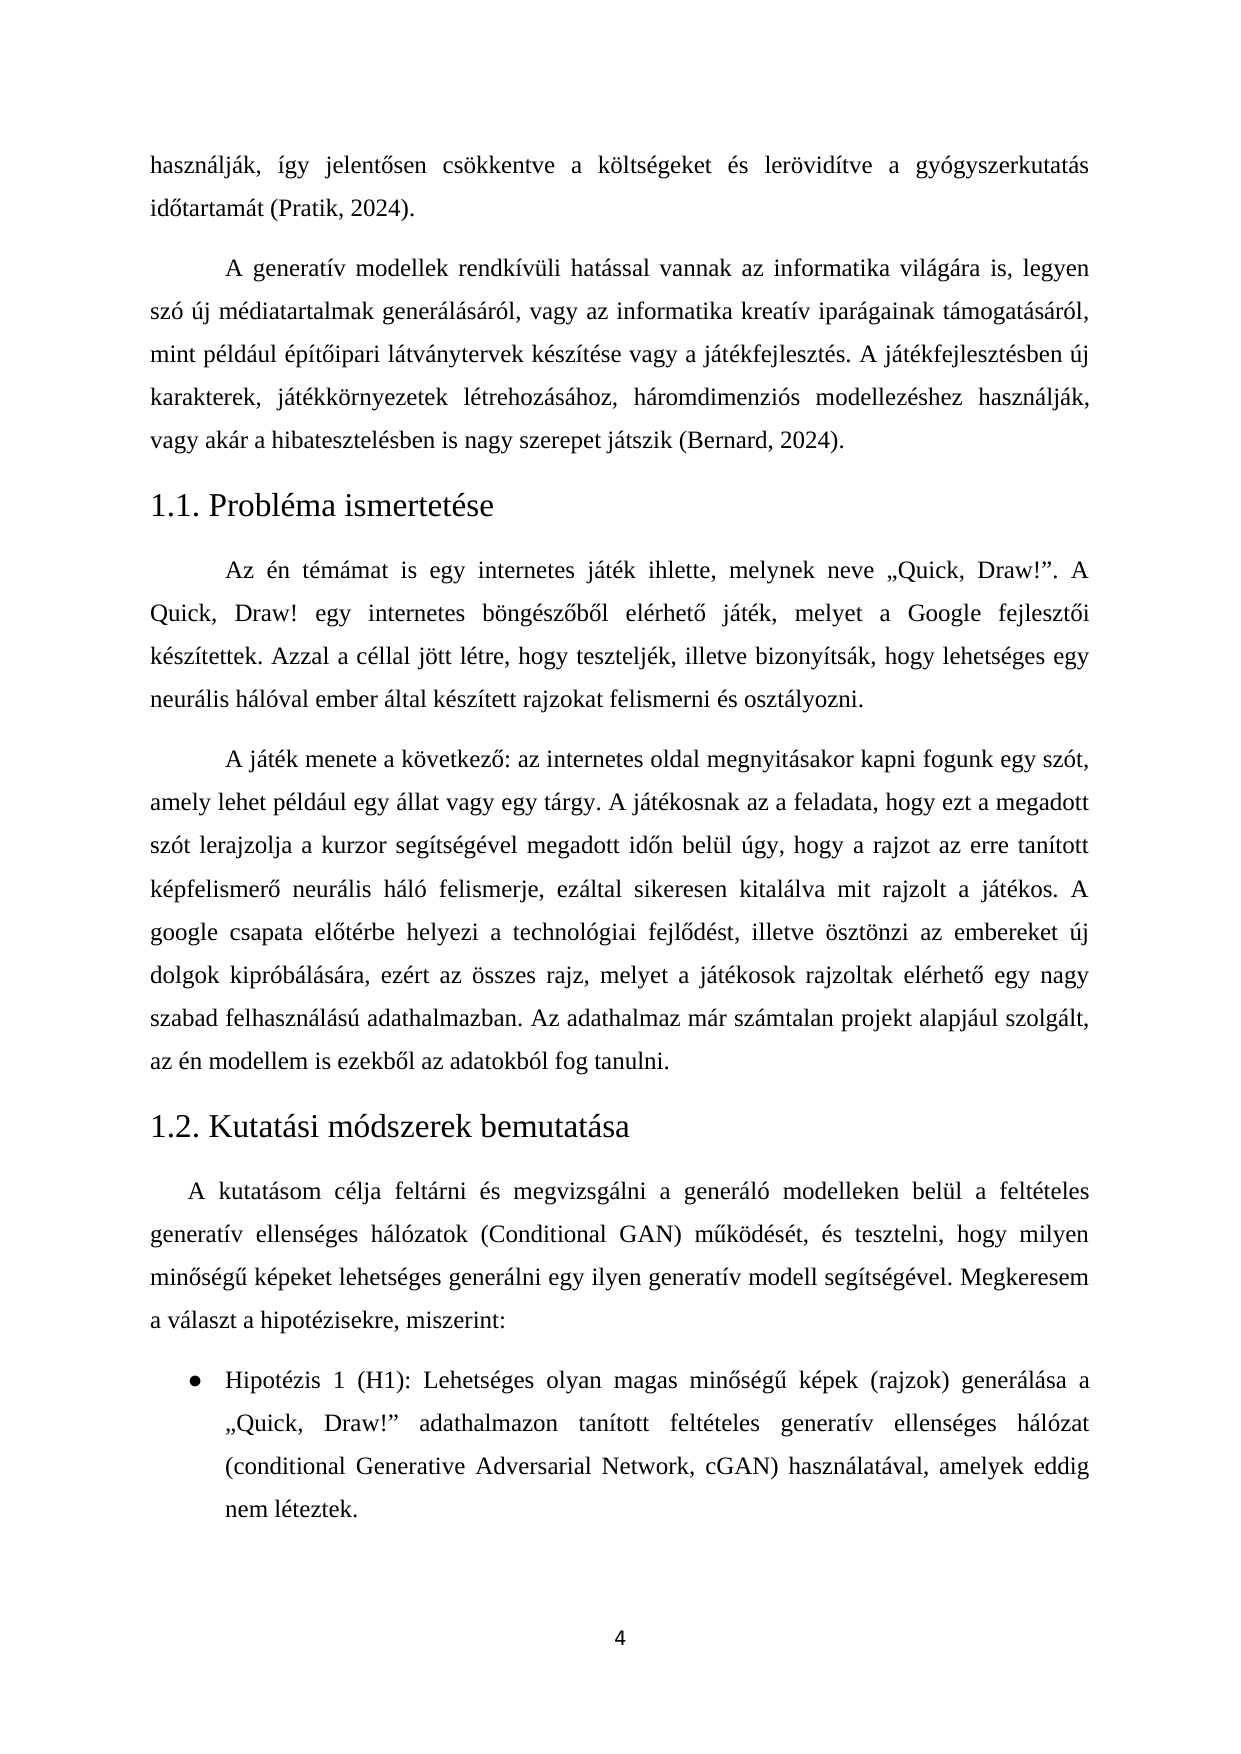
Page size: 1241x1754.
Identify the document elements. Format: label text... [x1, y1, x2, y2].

text A generatív modellek rendkívüli hatással vannak az informatika világára is, legyen szó új médiatartalmak generálásáról, vagy az informatika kreatív iparágainak támogatásáról, mint például építőipari látványtervek készítése vagy a játékfejlesztés. A játékfejlesztésben új karakterek, játékkörnyezetek létrehozásához, háromdimenziós modellezéshez használják, vagy akár a hibatesztelésben is nagy szerepet játszik (Bernard, 2024). [150, 253, 1090, 454]
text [150, 150, 1090, 222]
text Az én témámat is egy internetes játék ihlette, melynek neve „Quick, Draw!”. A Quick, Draw! egy internetes böngészőből elérhető játék, melyet a Google fejlesztői készítettek. Azzal a céllal jött létre, hogy teszteljék, illetve bizonyítsák, hogy lehetséges egy neurális hálóval ember által készített rajzokat felismerni és osztályozni. [150, 555, 1090, 713]
text A játék menete a következő: az internetes oldal megnyitásakor kapni fogunk egy szót, amely lehet például egy állat vagy egy tárgy. A játékosnak az a feladata, hogy ezt a megadott szót lerajzolja a kurzor segítségével megadott időn belül úgy, hogy a rajzot az erre tanított képfelismerő neurális háló felismerje, ezáltal sikeresen kitalálva mit rajzolt a játékos. A google csapata előtérbe helyezi a technológiai fejlődést, illetve ösztönzi az embereket új dolgok kipróbálására, ezért az összes rajz, melyet a játékosok rajzoltak elérhető egy nagy szabad felhasználású adathalmazban. Az adathalmaz már számtalan projekt alapjául szolgált, az én modellem is ezekből az adatokból fog tanulni. [150, 744, 1090, 1075]
list Hipotézis 1 (H1): Lehetséges olyan magas minőségű képek (rajzok) generálása a „Quick, Draw!” adathalmazon tanított feltételes generatív ellenséges hálózat (conditional Generative Adversarial Network, cGAN) használatával, amelyek eddig nem léteztek. [187, 1365, 1090, 1523]
subtitle 1.1. Probléma ismertetése [150, 485, 1090, 523]
text A kutatásom célja feltárni és megvizsgálni a generáló modelleken belül a feltételes generatív ellenséges hálózatok (Conditional GAN) működését, és tesztelni, hogy milyen minőségű képeket lehetséges generálni egy ilyen generatív modell segítségével. Megkeresem a választ a hipotézisekre, miszerint: [150, 1176, 1090, 1334]
subtitle 1.2. Kutatási módszerek bemutatása [150, 1106, 1090, 1144]
